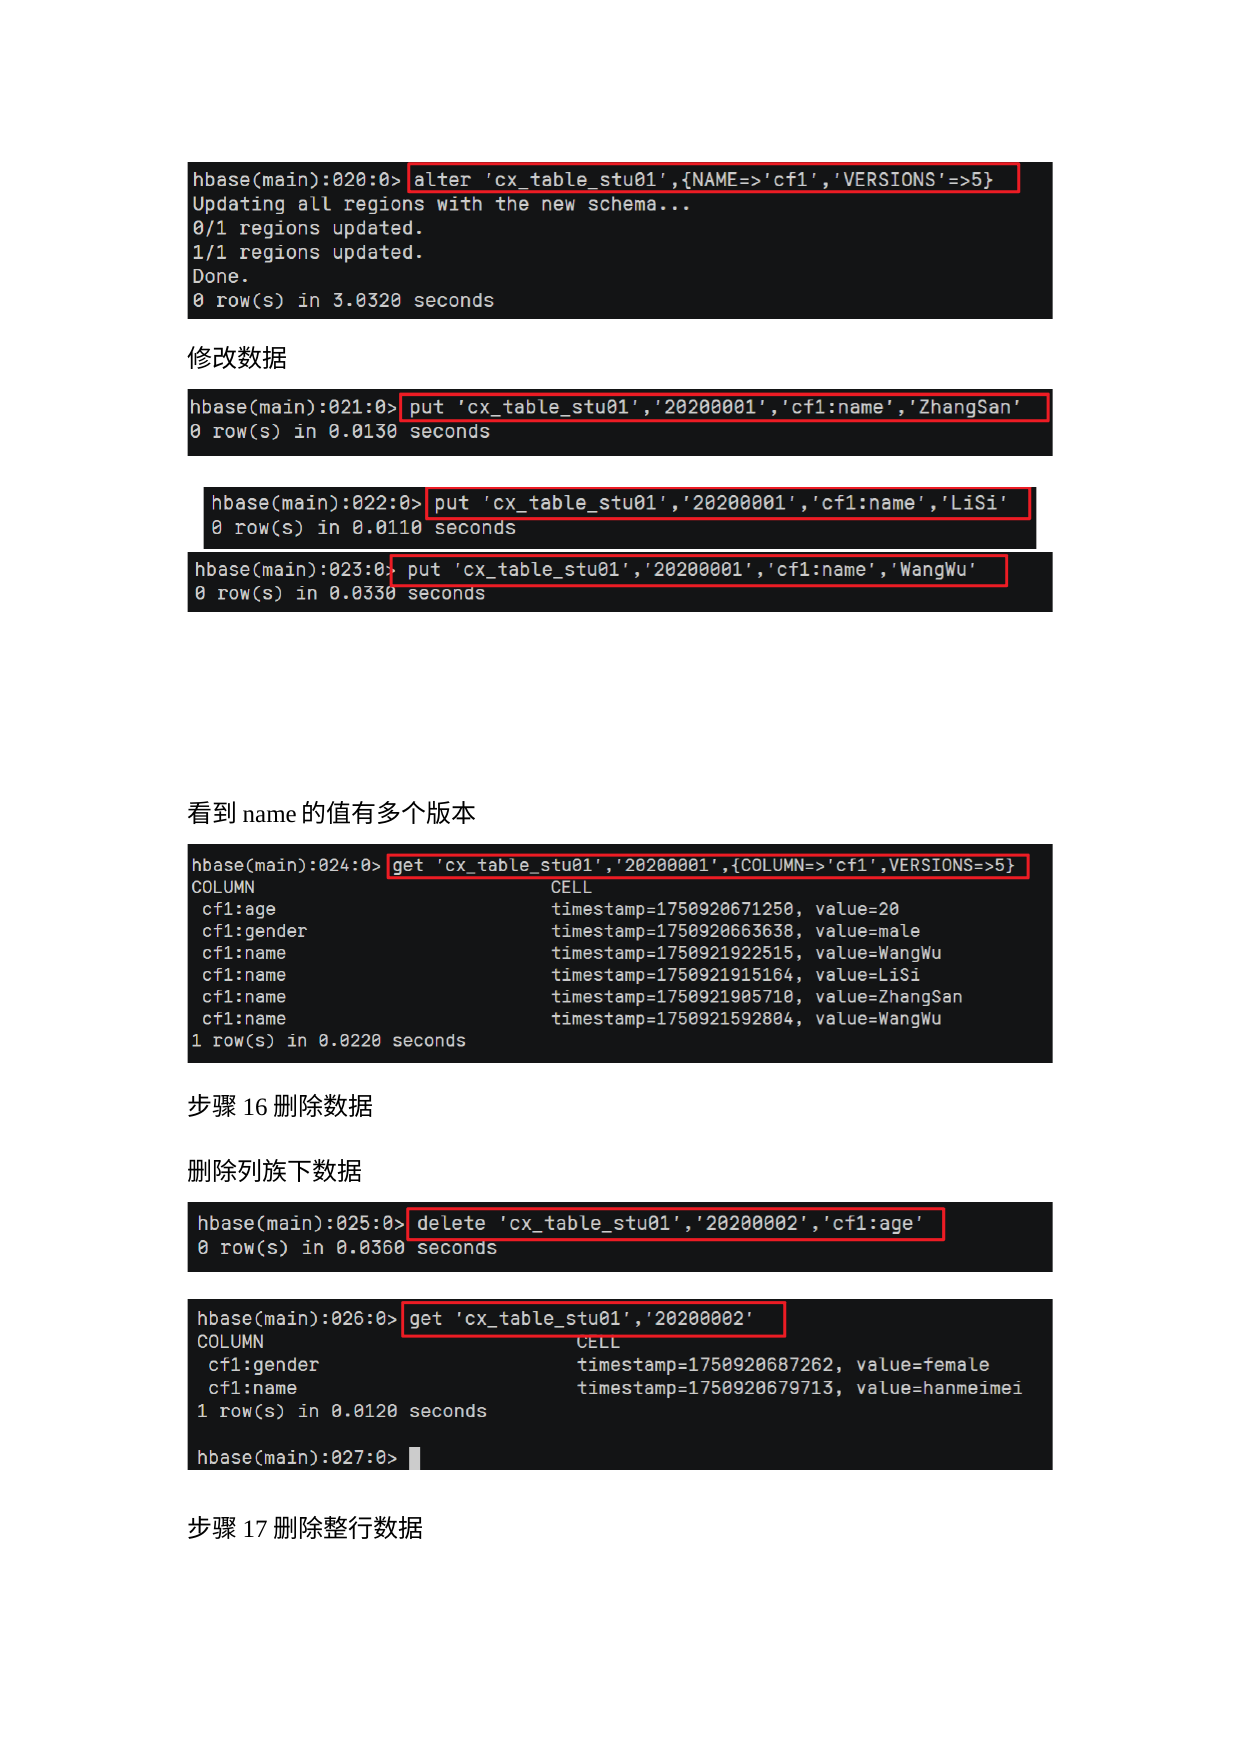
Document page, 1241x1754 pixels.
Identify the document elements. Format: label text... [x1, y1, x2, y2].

text 修改数据 [187, 324, 1053, 389]
text 看到name的值有多个版本 [187, 779, 1053, 844]
picture [187, 844, 1053, 1063]
text 步骤17 删除整行数据 [187, 1494, 1053, 1559]
picture [187, 389, 1053, 456]
picture [187, 1299, 1053, 1470]
picture [187, 162, 1053, 319]
picture [187, 552, 1053, 612]
picture [187, 1202, 1053, 1272]
text 删除列族下数据 [187, 1137, 1053, 1202]
picture [203, 487, 1037, 549]
text 步骤16 删除数据 [187, 1072, 1053, 1137]
